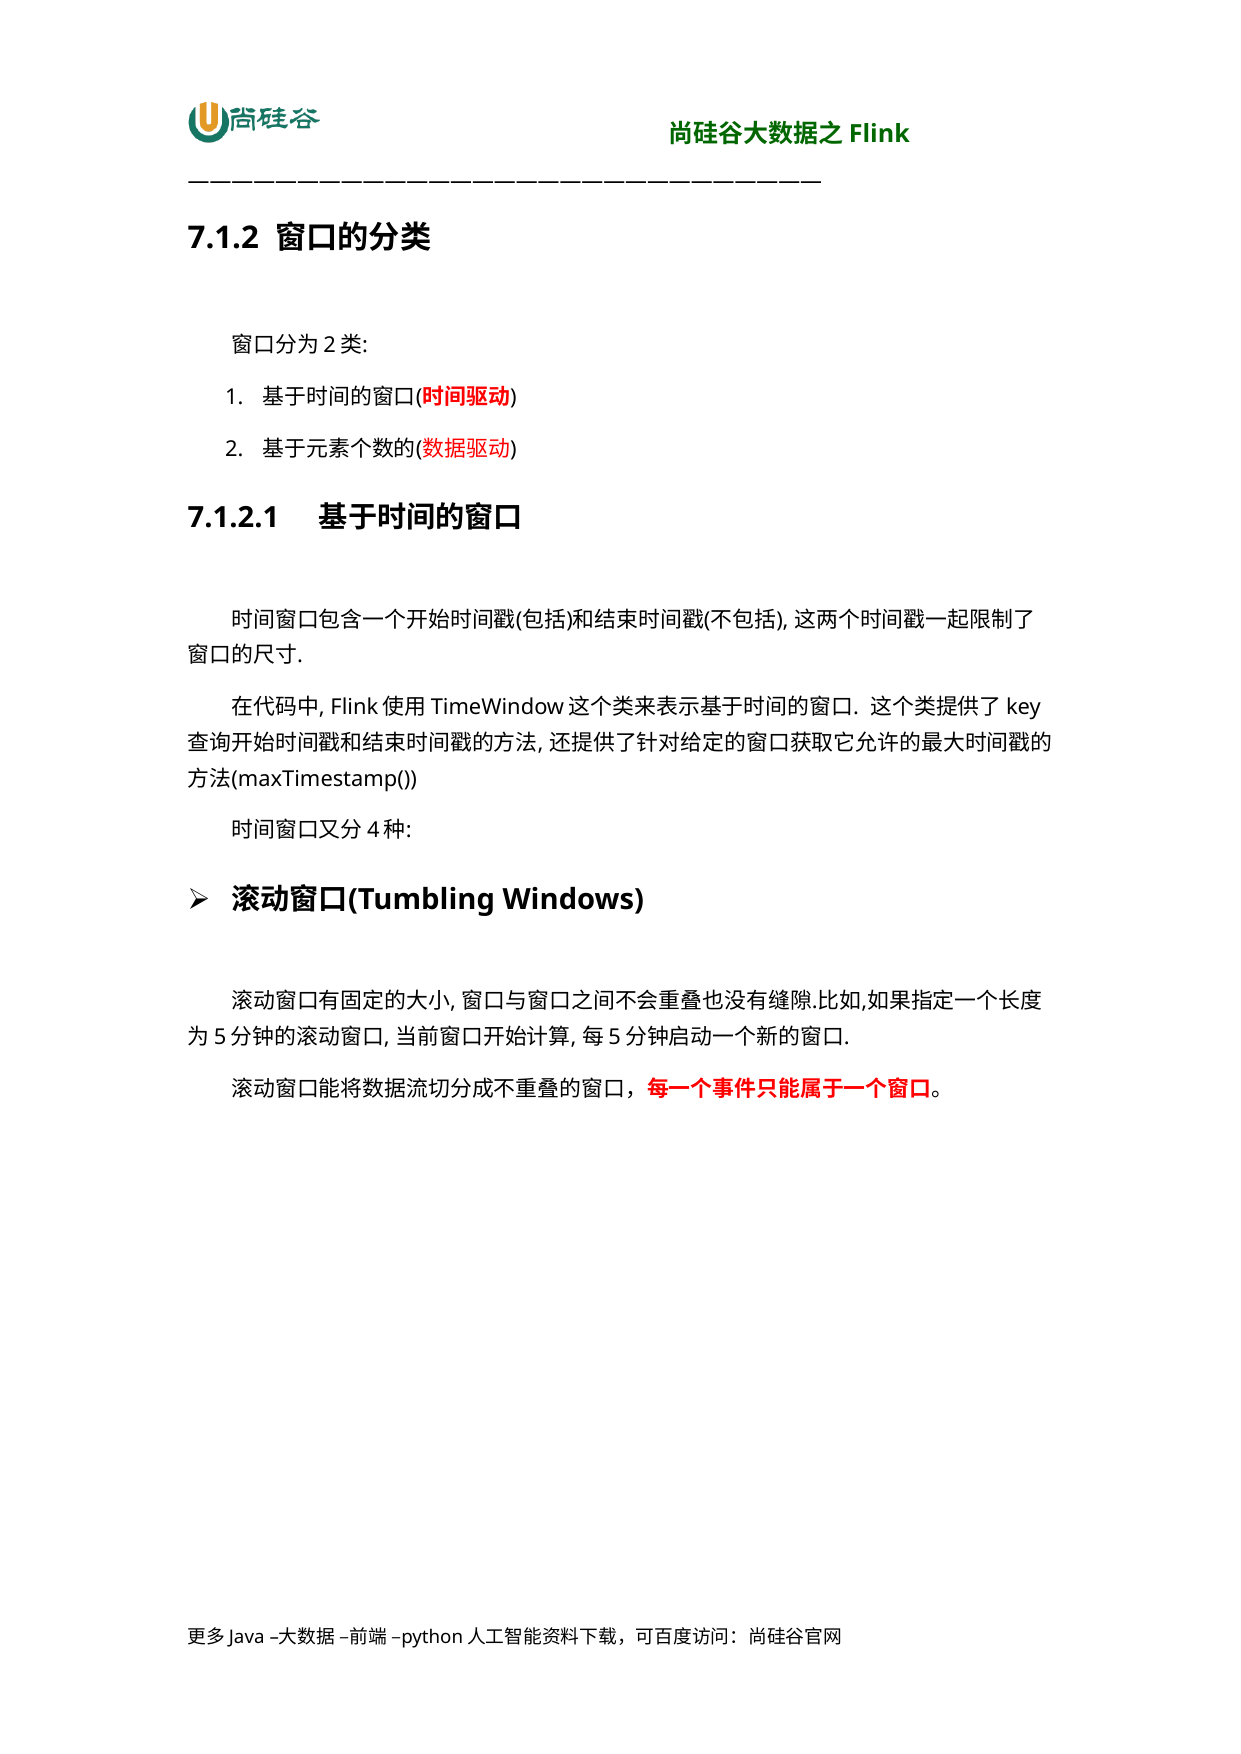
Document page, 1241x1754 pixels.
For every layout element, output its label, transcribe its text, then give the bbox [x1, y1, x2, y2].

text 在代码中, Flink使用TimeWindow这个类来表示基于时间的窗口. 这个类提供了key查询开始时间戳和结束时间戳的方法, 还提供了针对给定的窗口获取它允许的最大时间戳的方法(maxTimestamp()) [187, 689, 1053, 793]
text 时间窗口又分4种: [187, 812, 1053, 845]
text 滚动窗口能将数据流切分成不重叠的窗口，每一个事件只能属于一个窗口。 [187, 1071, 1053, 1103]
picture [187, 101, 320, 143]
text 时间窗口包含一个开始时间戳(包括)和结束时间戳(不包括), 这两个时间戳一起限制了窗口的尺寸. [187, 601, 1053, 669]
subtitle 窗口的分类 [187, 202, 1053, 267]
subtitle 滚动窗口(Tumbling Windows) [187, 864, 1053, 929]
text 窗口分为2类: [187, 327, 1053, 359]
subtitle 基于时间的窗口 [187, 482, 1053, 547]
text 滚动窗口有固定的大小, 窗口与窗口之间不会重叠也没有缝隙.比如,如果指定一个长度为5分钟的滚动窗口, 当前窗口开始计算, 每5分钟启动一个新的窗口. [187, 983, 1053, 1051]
list 基于元素个数的(数据驱动) [225, 431, 1053, 463]
list 基于时间的窗口(时间驱动) [225, 379, 1053, 411]
